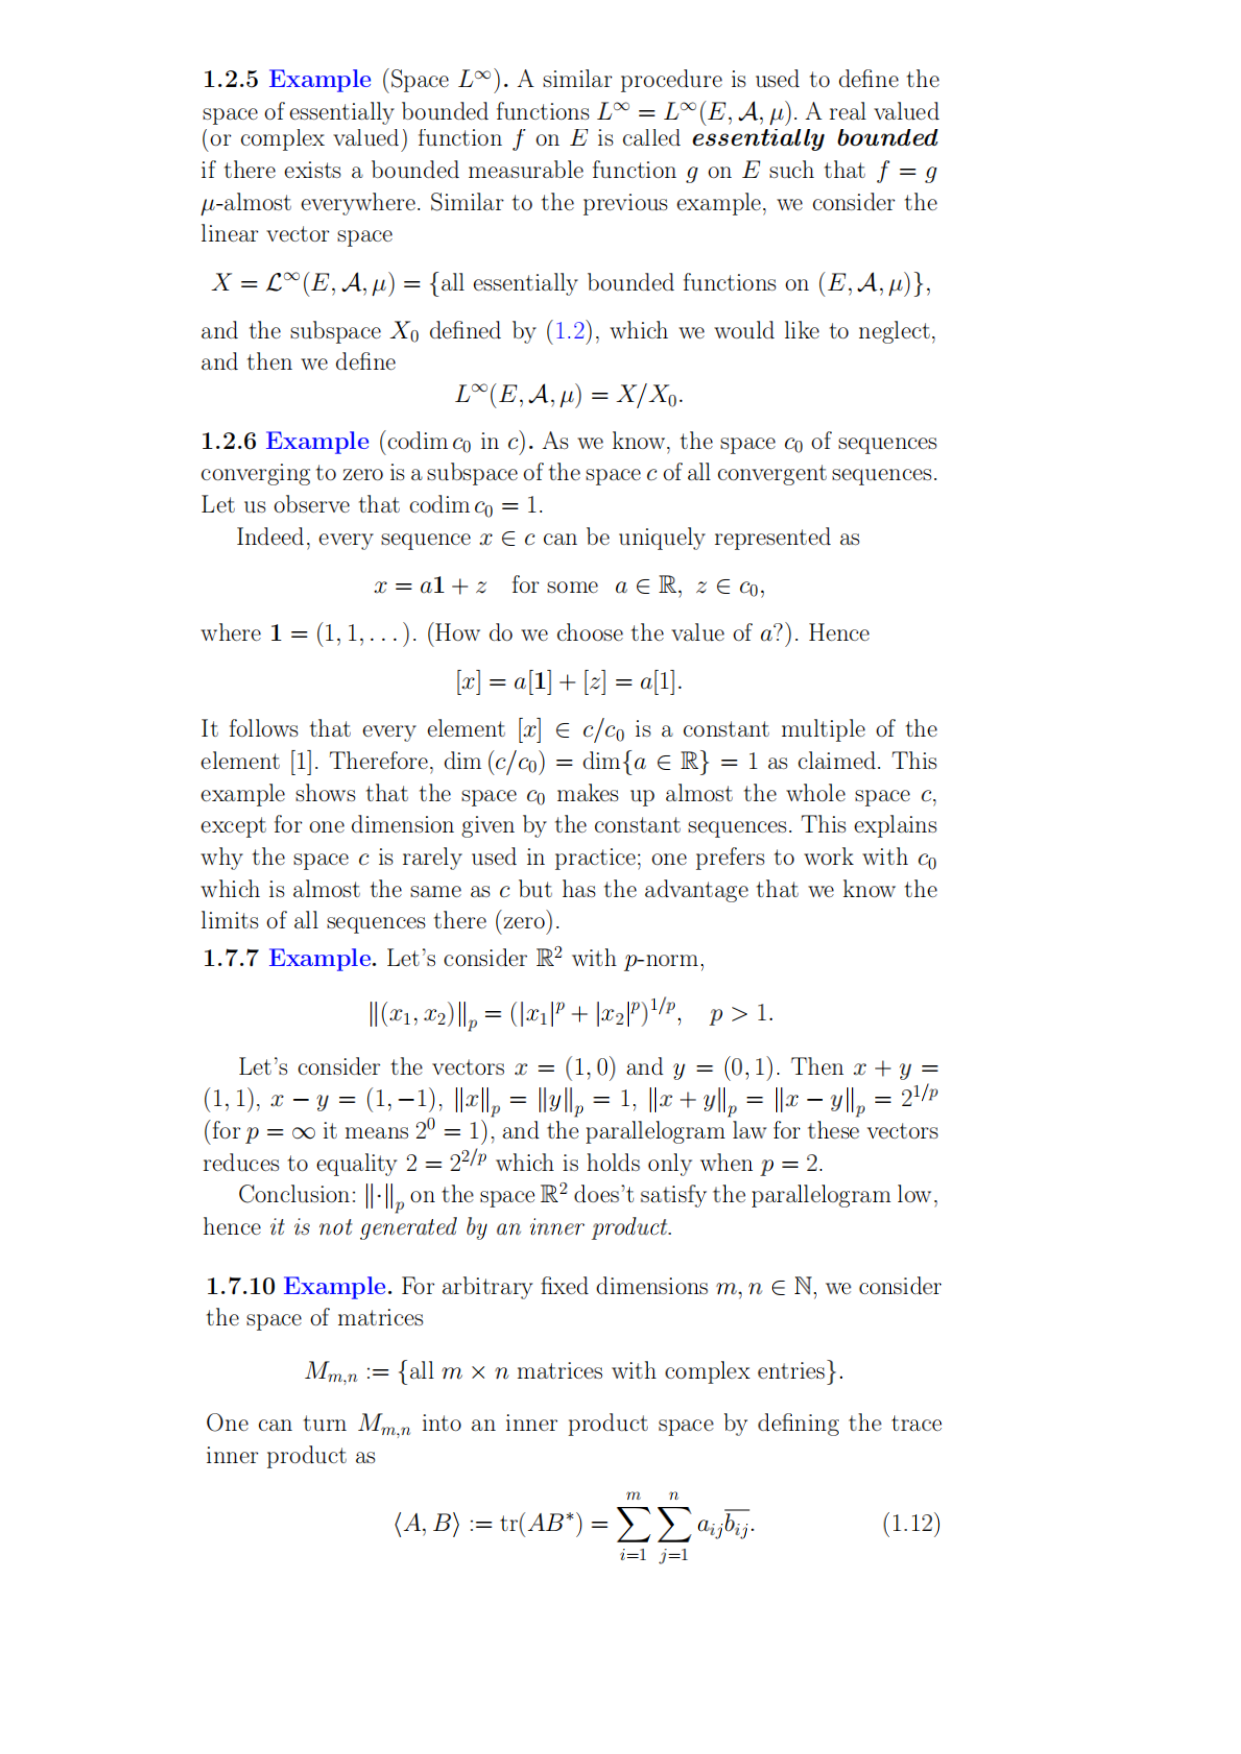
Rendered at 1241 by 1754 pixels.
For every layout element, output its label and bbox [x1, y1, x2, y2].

picture [187, 64, 952, 127]
picture [187, 129, 952, 1241]
picture [187, 1267, 963, 1570]
